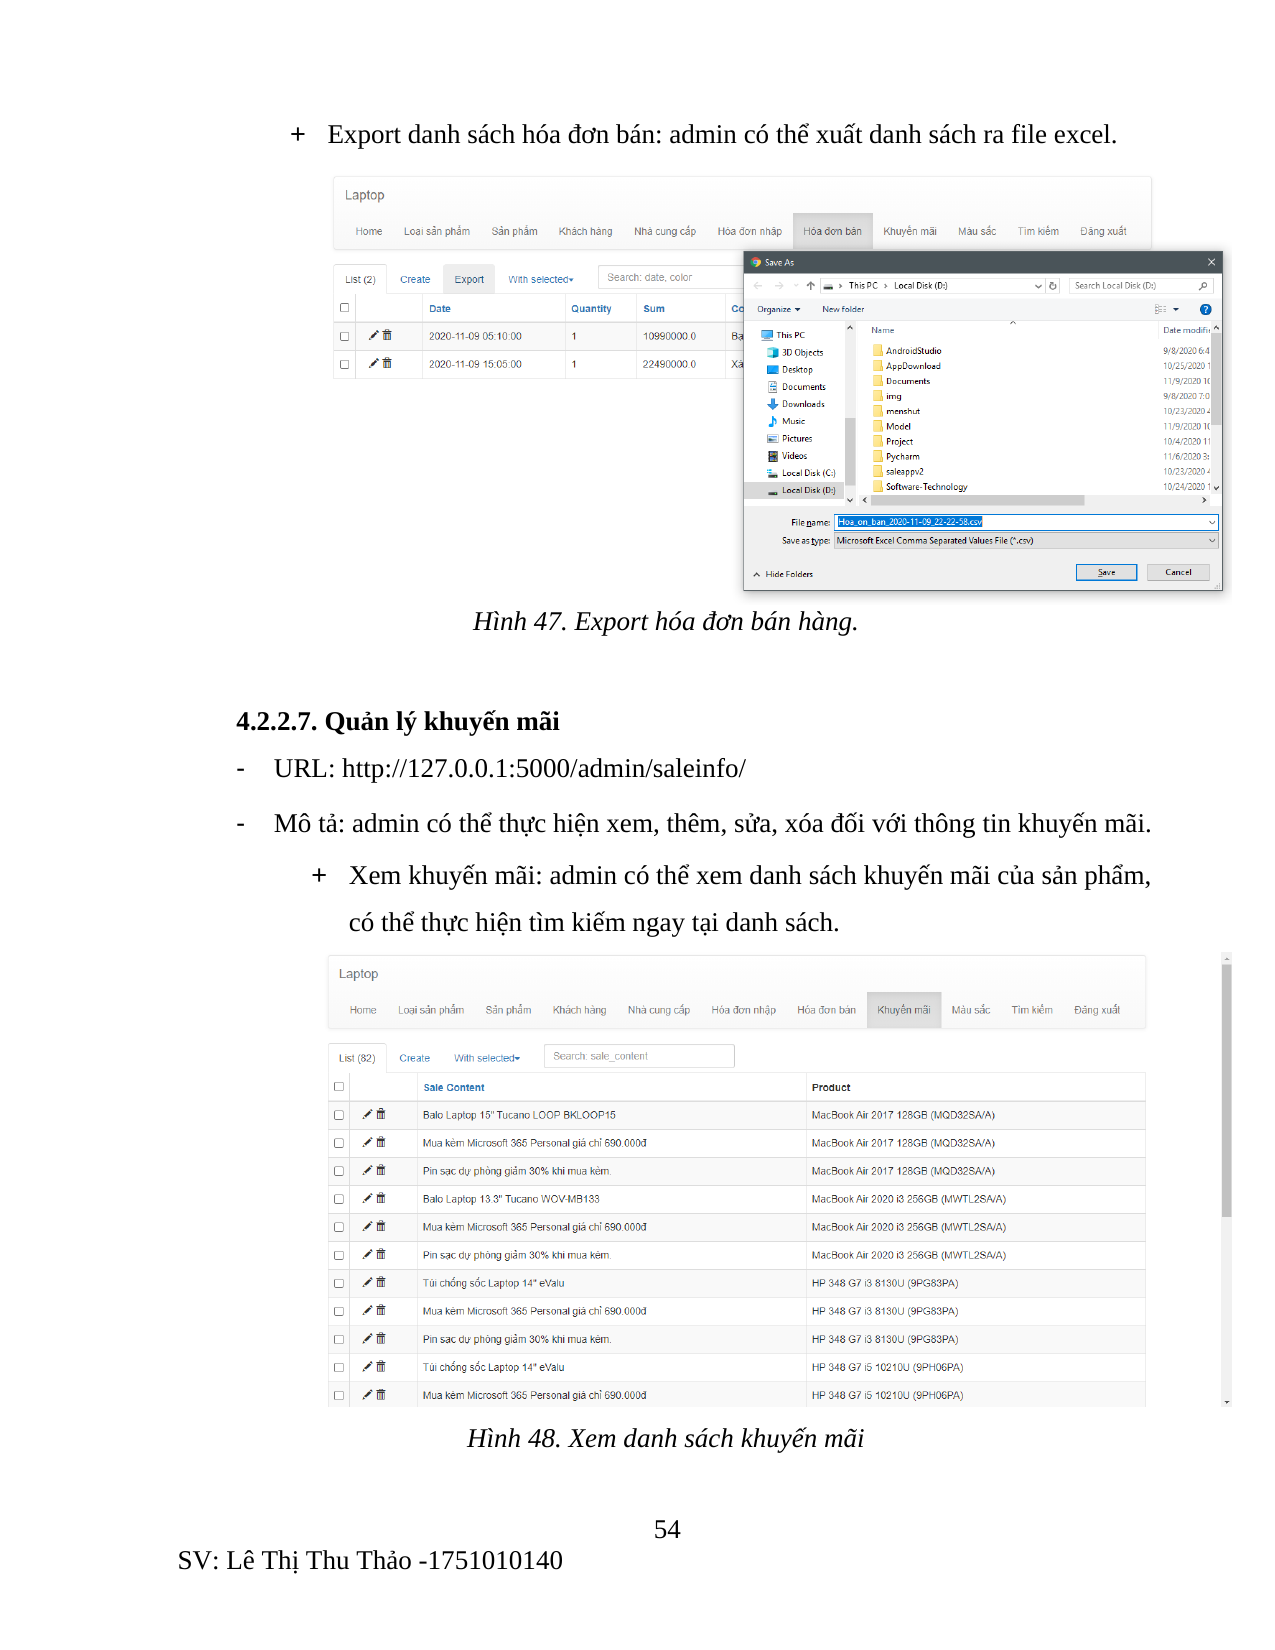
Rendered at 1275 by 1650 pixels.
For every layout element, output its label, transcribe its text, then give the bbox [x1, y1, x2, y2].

text Hình 47. Export hóa đơn bán hàng. [177, 605, 1157, 636]
list Xem khuyến mãi: admin có thể xem danh sách khuyến mãi của sản phẩm, có thể thực hiện tìm kiếm ngay tại danh sách. [311, 859, 1157, 937]
list URL: http://127.0.0.1:5000/admin/saleinfo/ [236, 748, 1157, 785]
subtitle Quản lý khuyến mãi [236, 705, 1157, 736]
list Mô tả: admin có thể thực hiện xem, thêm, sửa, xóa đối với thông tin khuyến mãi. [236, 804, 1157, 841]
list Export danh sách hóa đơn bán: admin có thể xuất danh sách ra file excel. [290, 118, 1157, 149]
text Hình 48. Xem danh sách khuyến mãi [177, 1422, 1157, 1453]
